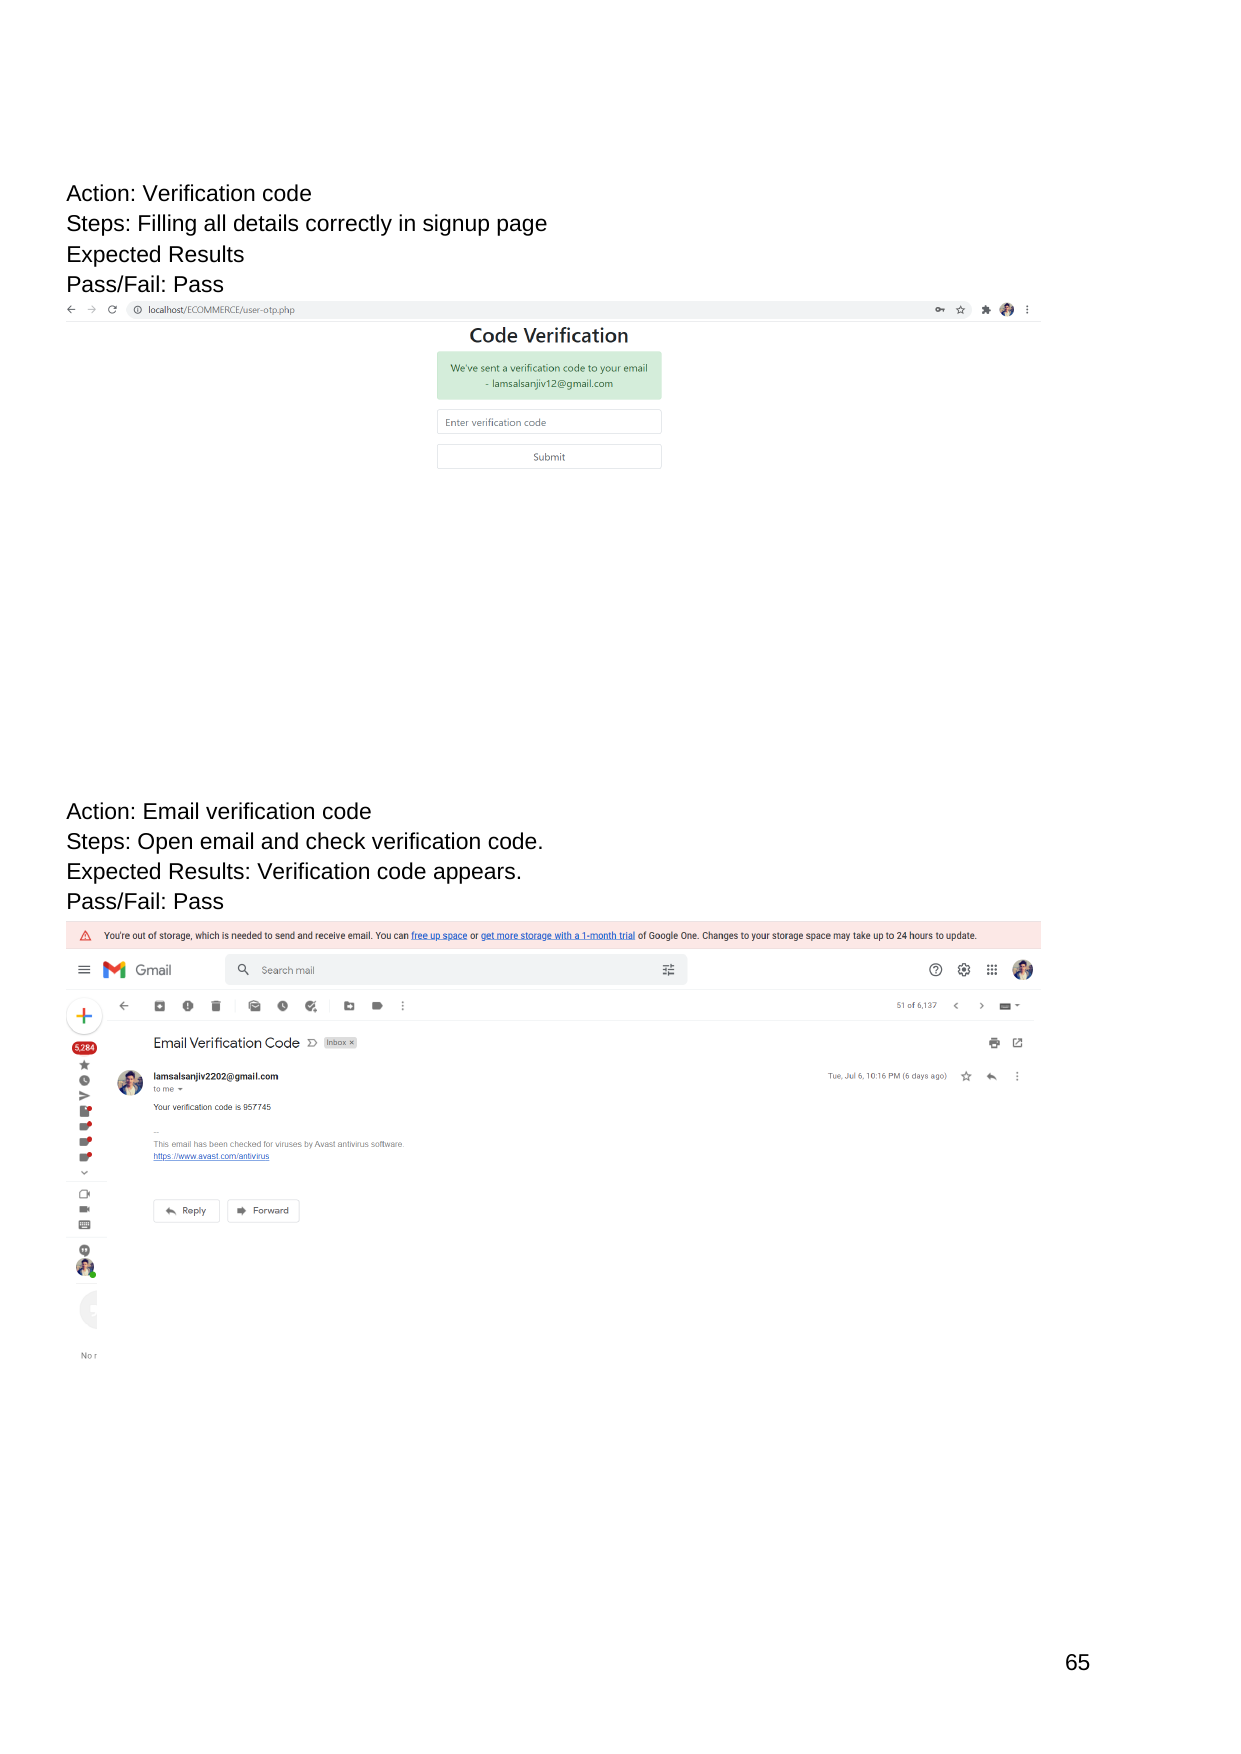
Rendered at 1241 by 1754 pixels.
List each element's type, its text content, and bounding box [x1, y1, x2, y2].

text Expected Results: Verification code appears. [66, 858, 1090, 884]
text Steps: Open email and check verification code. [66, 828, 1090, 854]
text Pass/Fail: Pass [66, 888, 1090, 914]
text Expected Results [66, 241, 1090, 267]
picture [66, 301, 1041, 764]
text Action: Verification code [66, 180, 1090, 207]
text Action: Email verification code [66, 798, 1090, 824]
picture [66, 918, 1041, 1363]
text Steps: Filling all details correctly in signup page [66, 210, 1090, 237]
text Pass/Fail: Pass [66, 271, 1090, 297]
